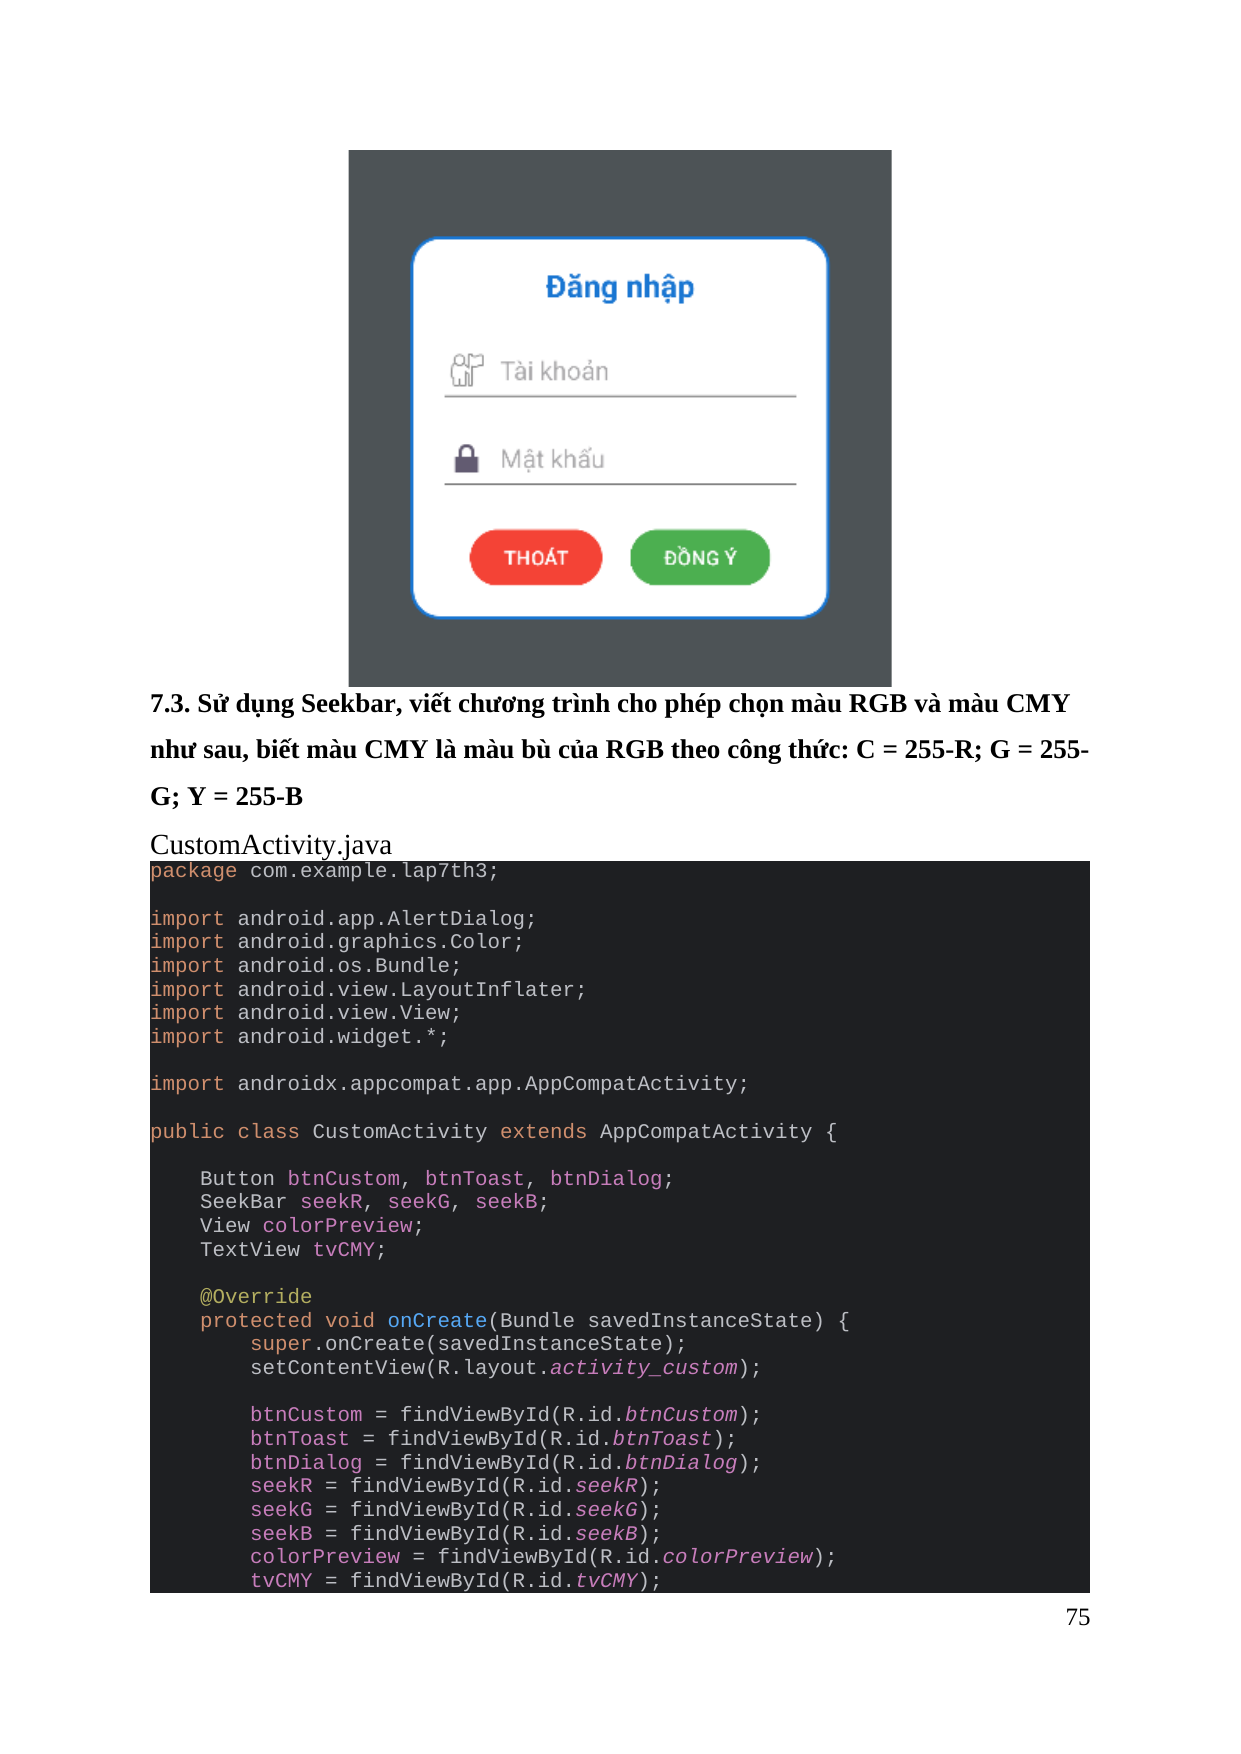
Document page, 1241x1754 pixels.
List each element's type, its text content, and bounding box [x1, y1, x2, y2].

subtitle 7.3. Sử dụng Seekbar, viết chương trình cho phép chọn màu RGB và màu CMY như sau, biết màu CMY là màu bù của RGB theo công thức: C = 255-R; G = 255-G; Y = 255-B [150, 687, 1090, 811]
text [150, 861, 1090, 1593]
text CustomActivity.java [150, 827, 1090, 861]
picture [348, 150, 892, 687]
